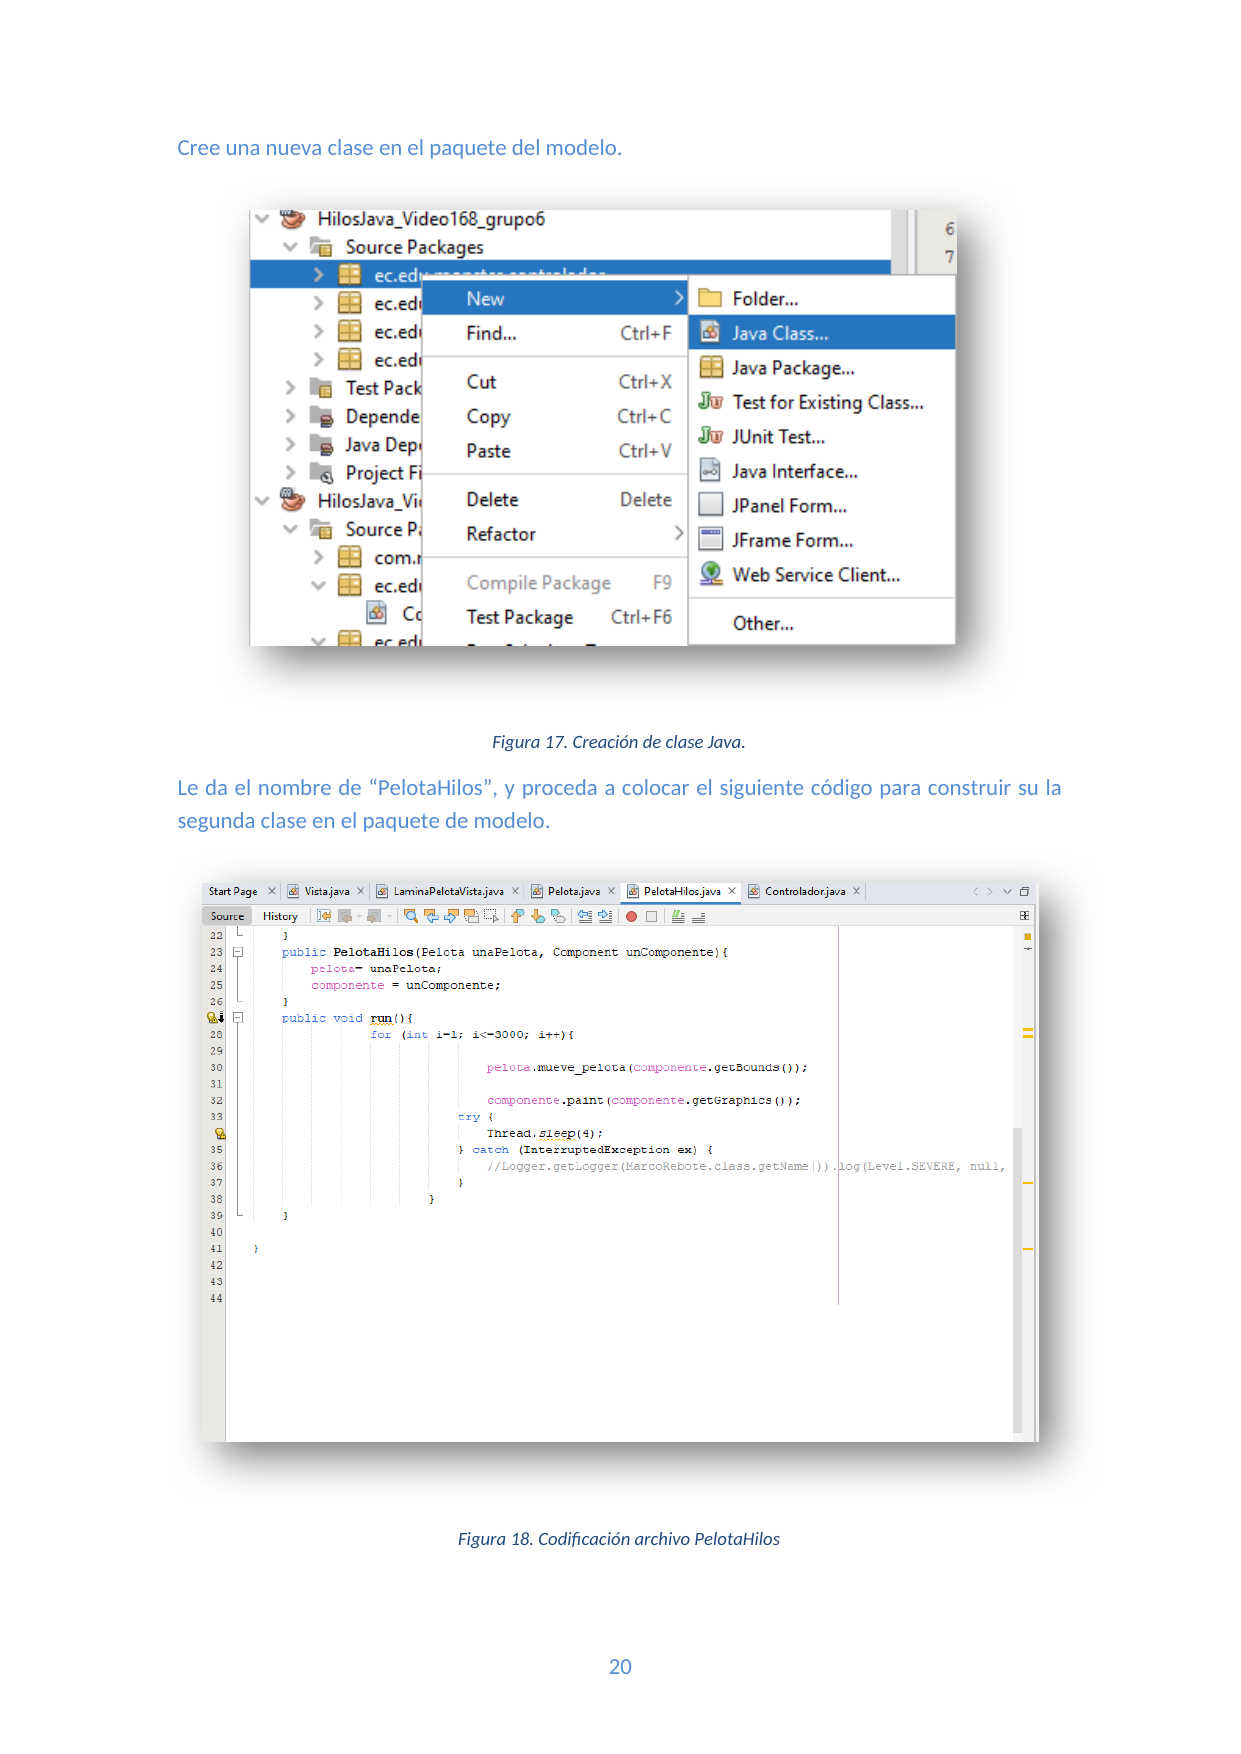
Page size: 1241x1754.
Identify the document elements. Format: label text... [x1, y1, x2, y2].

picture [249, 210, 957, 646]
text Cree una nueva clase en el paquete del modelo. [177, 133, 1063, 161]
picture [202, 883, 1039, 1442]
text Figura 18. Codificación archivo PelotaHilos [177, 1528, 1063, 1551]
text Figura 17. Creación de clase Java. [177, 730, 1063, 753]
text Le da el nombre de “PelotaHilos”, y proceda a colocar el siguiente código para construir su la segunda clase en el paquete de modelo. [177, 773, 1063, 834]
